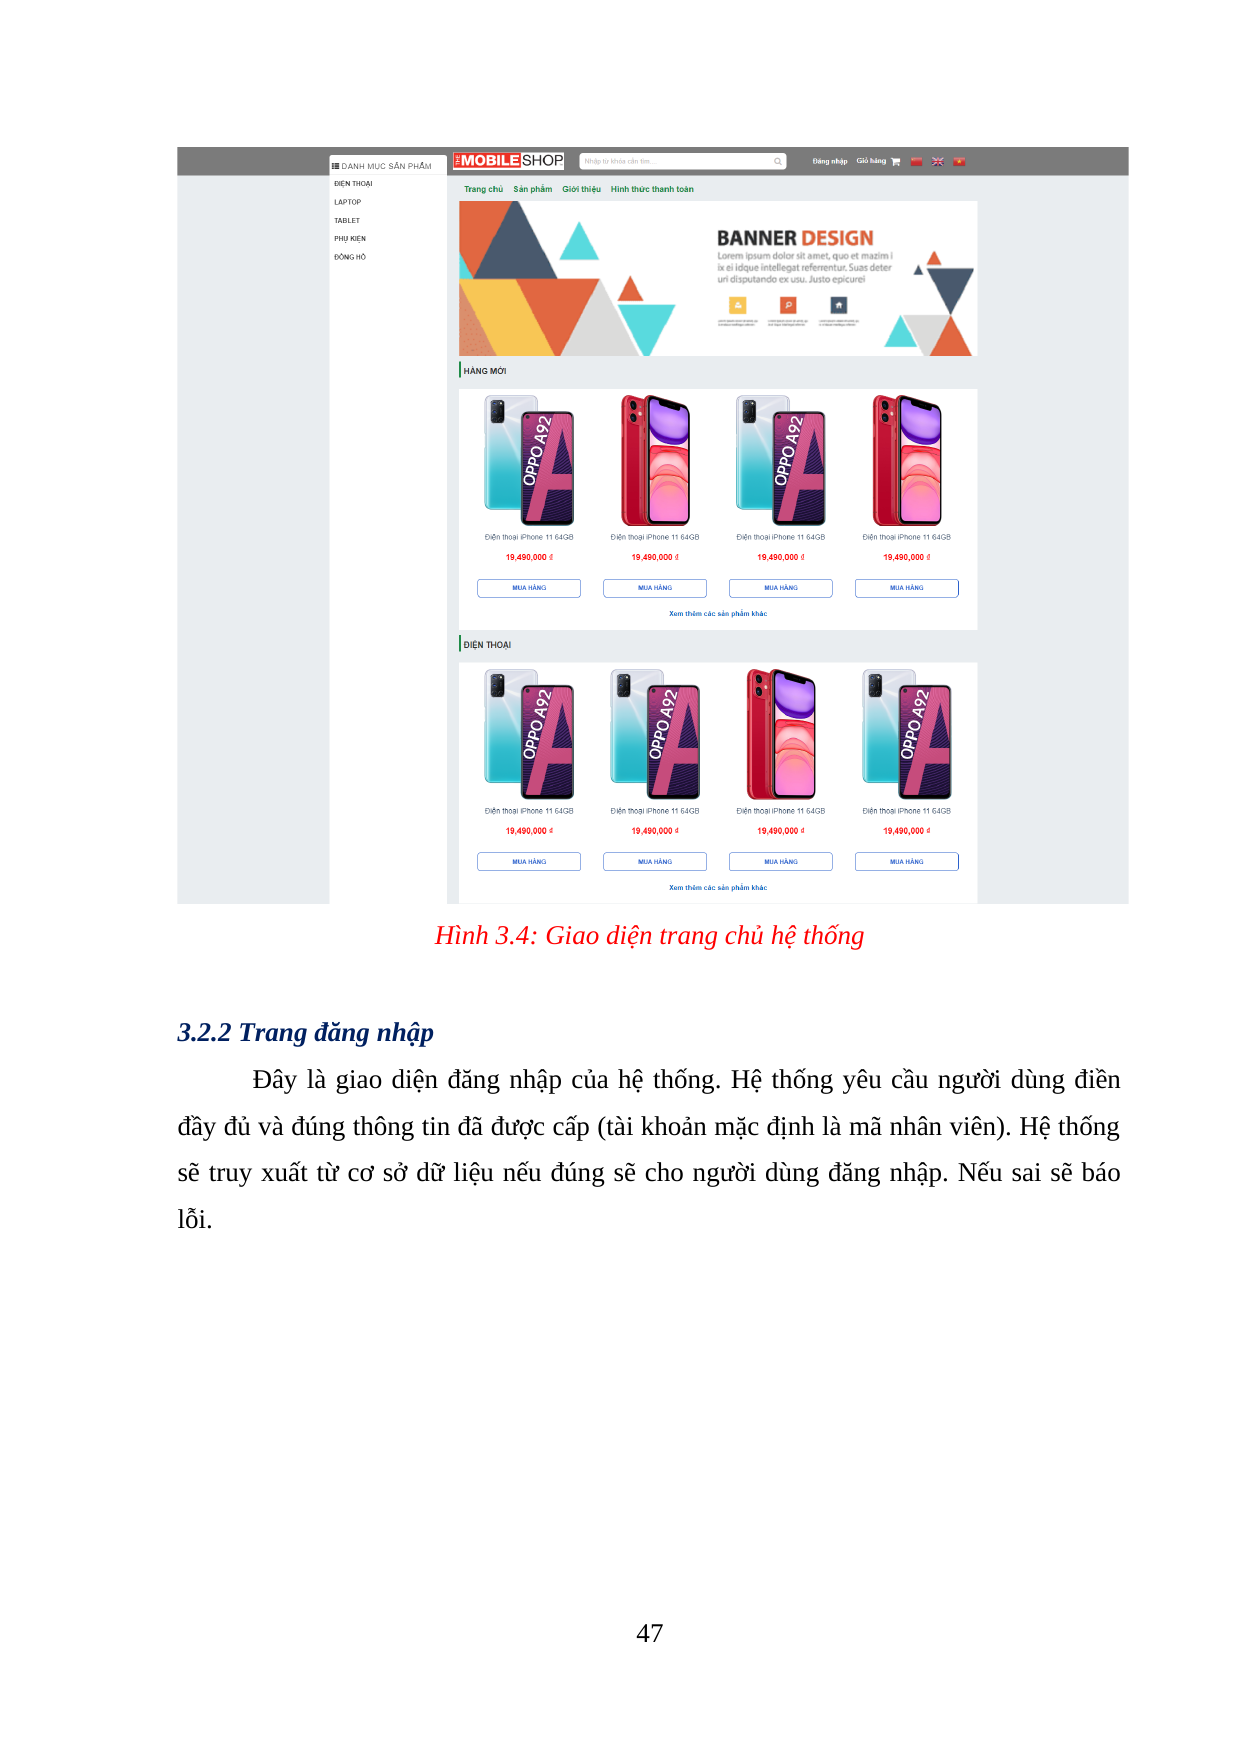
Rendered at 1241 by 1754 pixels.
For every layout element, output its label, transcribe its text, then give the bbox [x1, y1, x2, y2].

picture [177, 147, 1129, 904]
text Hình 3.4: Giao diện trang chủ hệ thống [177, 919, 1122, 951]
text Đây là giao diện đăng nhập của hệ thống. Hệ thống yêu cầu người dùng điền đầy đủ và đúng thông tin đã được cấp (tài khoản mặc định là mã nhân viên). Hệ thống sẽ truy xuất từ cơ sở dữ liệu nếu đúng sẽ cho người dùng đăng nhập. Nếu sai sẽ báo lỗi. [177, 1063, 1122, 1234]
subtitle 3.2.2 Trang đăng nhập [177, 1016, 1122, 1047]
